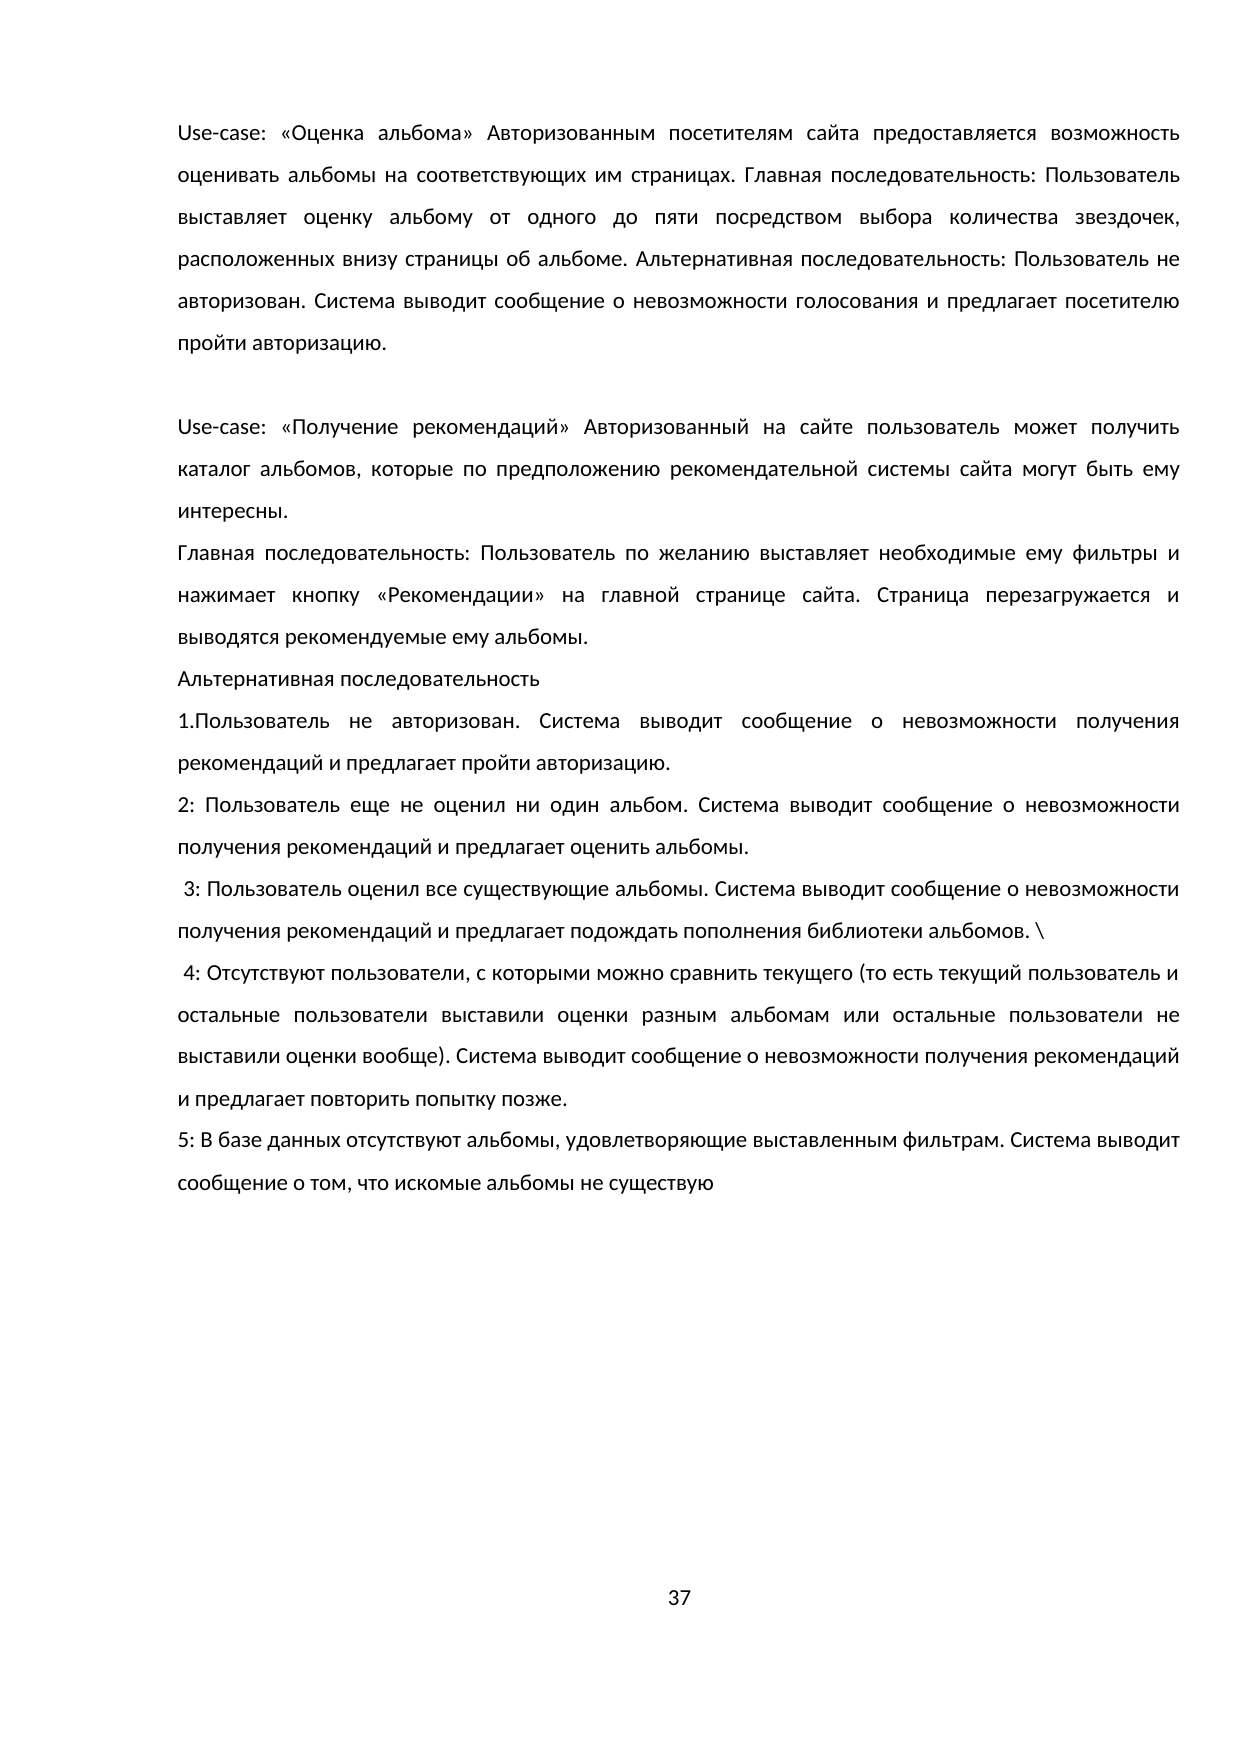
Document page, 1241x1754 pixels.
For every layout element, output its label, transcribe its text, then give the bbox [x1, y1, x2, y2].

text 1.Пользователь не авторизован. Система выводит сообщение о невозможности получения рекомендаций и предлагает пройти авторизацию. [177, 706, 1181, 776]
text 5: В базе данных отсутствуют альбомы, удовлетворяющие выставленным фильтрам. Система выводит сообщение о том, что искомые альбомы не существую [177, 1126, 1181, 1196]
text 3: Пользователь оценил все существующие альбомы. Система выводит сообщение о невозможности получения рекомендаций и предлагает подождать пополнения библиотеки альбомов. \ [177, 874, 1181, 944]
text 2: Пользователь еще не оценил ни один альбом. Система выводит сообщение о невозможности получения рекомендаций и предлагает оценить альбомы. [177, 790, 1181, 860]
text Use-case: «Получение рекомендаций» Авторизованный на сайте пользователь может получить каталог альбомов, которые по предположению рекомендательной системы сайта могут быть ему интересны. [177, 412, 1181, 524]
text 4: Отсутствуют пользователи, с которыми можно сравнить текущего (то есть текущий пользователь и остальные пользователи выставили оценки разным альбомам или остальные пользователи не выставили оценки вообще). Система выводит сообщение о невозможности получения рекомендаций и предлагает повторить попытку позже. [177, 958, 1181, 1112]
text Главная последовательность: Пользователь по желанию выставляет необходимые ему фильтры и нажимает кнопку «Рекомендации» на главной странице сайта. Страница перезагружается и выводятся рекомендуемые ему альбомы. [177, 538, 1181, 650]
text Use-case: «Оценка альбома» Авторизованным посетителям сайта предоставляется возможность оценивать альбомы на соответствующих им страницах. Главная последовательность: Пользователь выставляет оценку альбому от одного до пяти посредством выбора количества звездочек, расположенных внизу страницы об альбоме. Альтернативная последовательность: Пользователь не авторизован. Система выводит сообщение о невозможности голосования и предлагает посетителю пройти авторизацию. [177, 118, 1181, 356]
text Альтернативная последовательность [177, 664, 1181, 692]
